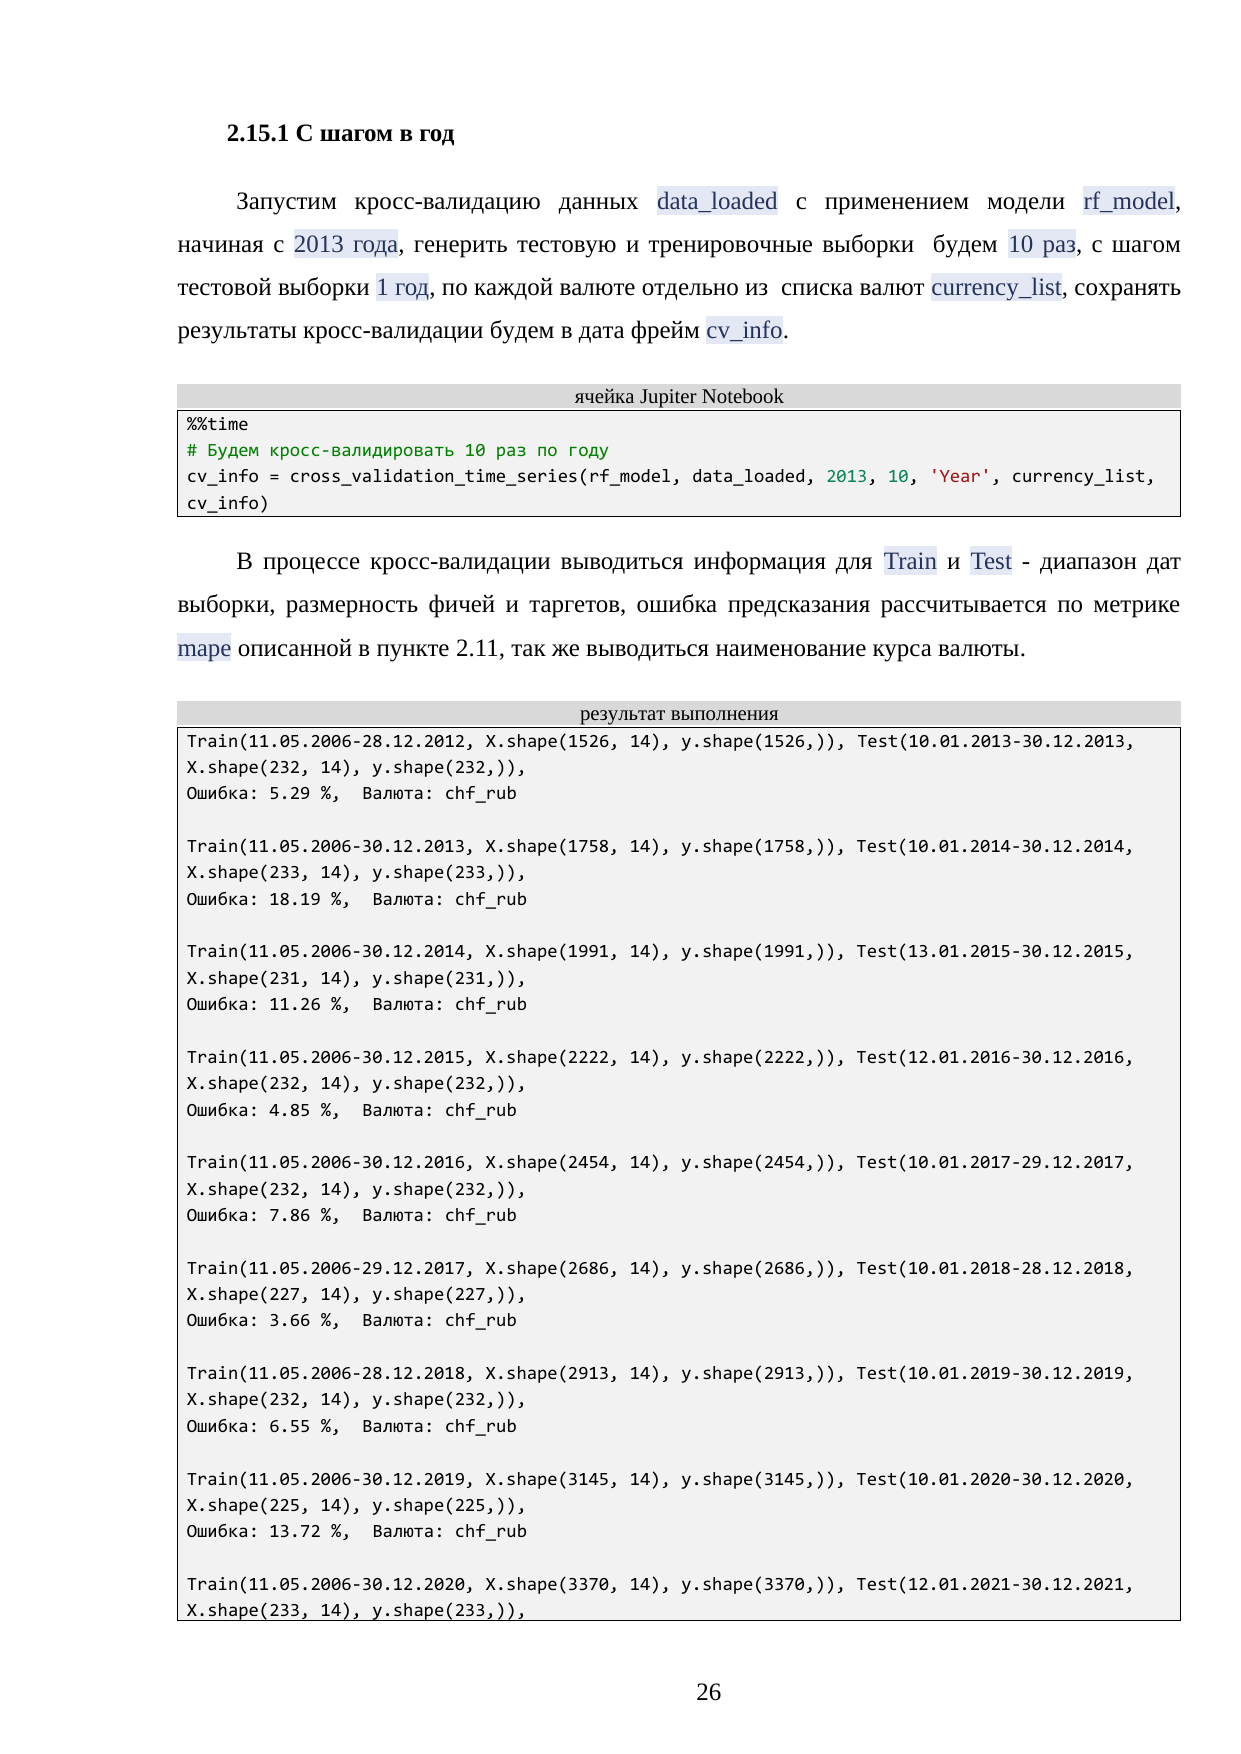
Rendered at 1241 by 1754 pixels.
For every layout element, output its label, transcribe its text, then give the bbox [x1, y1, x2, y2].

text Train(11.05.2006-30.12.2020, X.shape(3370, 14), y.shape(3370,)), Test(12.01.2021-30.12.2021, X.shape(233, 14), y.shape(233,)), [178, 1570, 1180, 1620]
text %%time [178, 411, 1180, 435]
text Train(11.05.2006-29.12.2017, X.shape(2686, 14), y.shape(2686,)), Test(10.01.2018-28.12.2018, X.shape(227, 14), y.shape(227,)), [178, 1254, 1180, 1305]
title ячейка Jupiter Notebook [177, 384, 1181, 408]
text Train(11.05.2006-30.12.2013, X.shape(1758, 14), y.shape(1758,)), Test(10.01.2014-30.12.2014, X.shape(233, 14), y.shape(233,)), [178, 832, 1180, 883]
text Ошибка: 4.85 %, Валюта: chf_rub [178, 1096, 1180, 1121]
text Ошибка: 7.86 %, Валюта: chf_rub [178, 1201, 1180, 1226]
text # Будем кросс-валидировать 10 раз по году [178, 436, 1180, 461]
text Train(11.05.2006-30.12.2015, X.shape(2222, 14), y.shape(2222,)), Test(12.01.2016-30.12.2016, X.shape(232, 14), y.shape(232,)), [178, 1043, 1180, 1094]
text Train(11.05.2006-28.12.2012, X.shape(1526, 14), y.shape(1526,)), Test(10.01.2013-30.12.2013, X.shape(232, 14), y.shape(232,)), [178, 728, 1180, 778]
text Train(11.05.2006-30.12.2016, X.shape(2454, 14), y.shape(2454,)), Test(10.01.2017-29.12.2017, X.shape(232, 14), y.shape(232,)), [178, 1148, 1180, 1200]
text С шагом в год [236, 118, 1181, 147]
text Ошибка: 5.29 %, Валюта: chf_rub [178, 779, 1180, 804]
text Train(11.05.2006-30.12.2014, X.shape(1991, 14), y.shape(1991,)), Test(13.01.2015-30.12.2015, X.shape(231, 14), y.shape(231,)), [178, 937, 1180, 989]
text Ошибка: 18.19 %, Валюта: chf_rub [178, 885, 1180, 910]
text Ошибка: 13.72 %, Валюта: chf_rub [178, 1517, 1180, 1542]
text Ошибка: 6.55 %, Валюта: chf_rub [178, 1412, 1180, 1437]
title результат выполнения [177, 701, 1181, 725]
text В процессе кросс-валидации выводиться информация для Train и Test - диапазон дат выборки, размерность фичей и таргетов, ошибка предсказания рассчитывается по метрике mapе описанной в пункте 2.11, так же выводиться наименование курса валюты. [177, 546, 1181, 661]
text Train(11.05.2006-30.12.2019, X.shape(3145, 14), y.shape(3145,)), Test(10.01.2020-30.12.2020, X.shape(225, 14), y.shape(225,)), [178, 1464, 1180, 1516]
text Ошибка: 11.26 %, Валюта: chf_rub [178, 990, 1180, 1015]
text Запустим кросс-валидацию данных data_loaded с применением модели rf_model, начиная с 2013 года, генерить тестовую и тренировочные выборки будем 10 раз, с шагом тестовой выборки 1 год, по каждой валюте отдельно из списка валют currency_list, сохранять результаты кросс-валидации будем в дата фрейм cv_info. [177, 186, 1181, 344]
text Train(11.05.2006-28.12.2018, X.shape(2913, 14), y.shape(2913,)), Test(10.01.2019-30.12.2019, X.shape(232, 14), y.shape(232,)), [178, 1359, 1180, 1411]
text Ошибка: 3.66 %, Валюта: chf_rub [178, 1306, 1180, 1332]
text cv_info = cross_validation_time_series(rf_model, data_loaded, 2013, 10, 'Year', currency_list, cv_info) [178, 462, 1180, 516]
